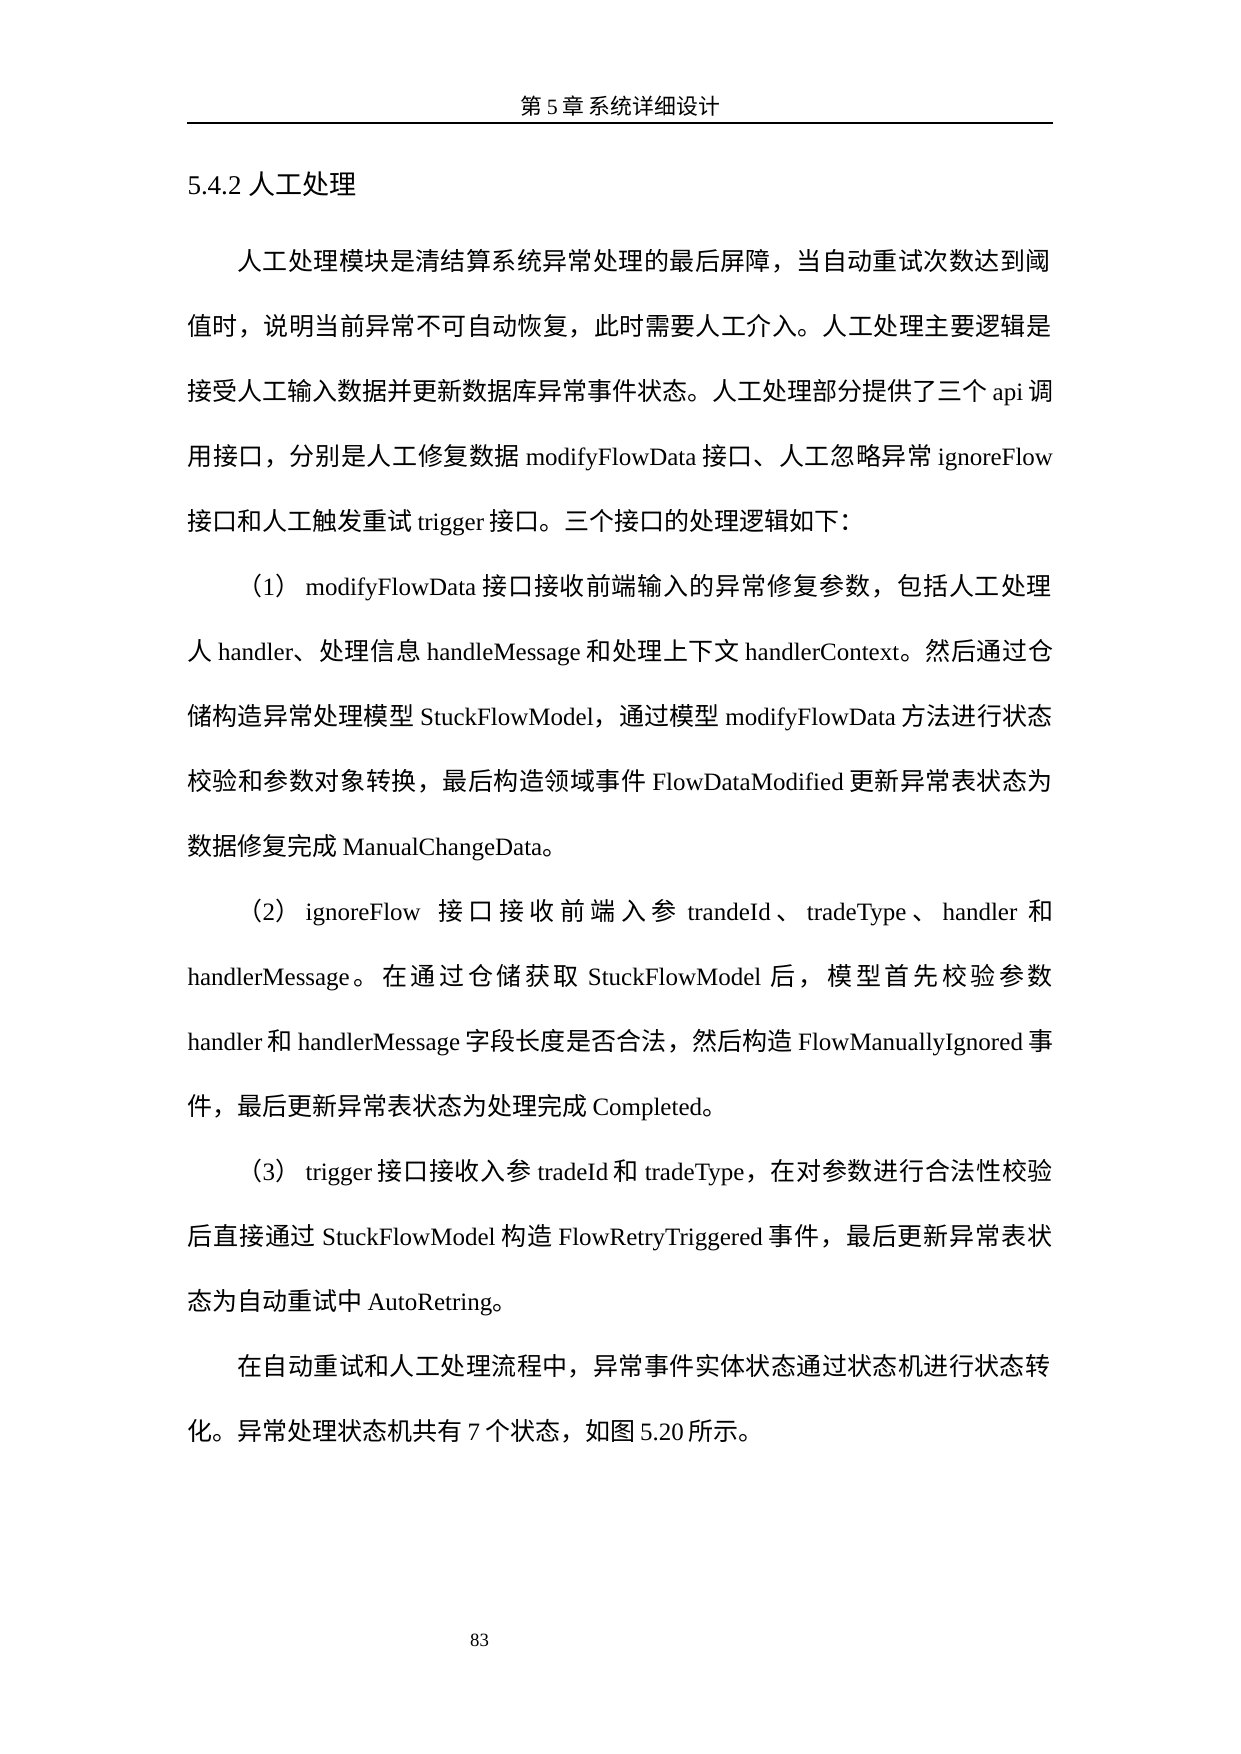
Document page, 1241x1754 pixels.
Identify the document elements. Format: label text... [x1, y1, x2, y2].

list ignoreFlow 接口接收前端入参trandeId、tradeType、handler和handlerMessage。在通过仓储获取StuckFlowModel后，模型首先校验参数handler和handlerMessage字段长度是否合法，然后构造FlowManuallyIgnored事件，最后更新异常表状态为处理完成Completed。 [187, 877, 1053, 1137]
list trigger接口接收入参tradeId和tradeType，在对参数进行合法性校验后直接通过StuckFlowModel构造FlowRetryTriggered事件，最后更新异常表状态为自动重试中AutoRetring。 [187, 1137, 1053, 1332]
list 在自动重试和人工处理流程中，异常事件实体状态通过状态机进行状态转化。异常处理状态机共有7个状态，如图5.20所示。 [187, 1332, 1053, 1462]
text 5.4.2 人工处理 [187, 150, 1053, 215]
list modifyFlowData接口接收前端输入的异常修复参数，包括人工处理人handler、处理信息handleMessage和处理上下文handlerContext。然后通过仓储构造异常处理模型StuckFlowModel，通过模型modifyFlowData方法进行状态校验和参数对象转换，最后构造领域事件FlowDataModified更新异常表状态为数据修复完成ManualChangeData。 [187, 552, 1053, 877]
list 人工处理模块是清结算系统异常处理的最后屏障，当自动重试次数达到阈值时，说明当前异常不可自动恢复，此时需要人工介入。人工处理主要逻辑是接受人工输入数据并更新数据库异常事件状态。人工处理部分提供了三个api调用接口，分别是人工修复数据modifyFlowData接口、人工忽略异常ignoreFlow接口和人工触发重试trigger接口。三个接口的处理逻辑如下： [187, 227, 1053, 552]
